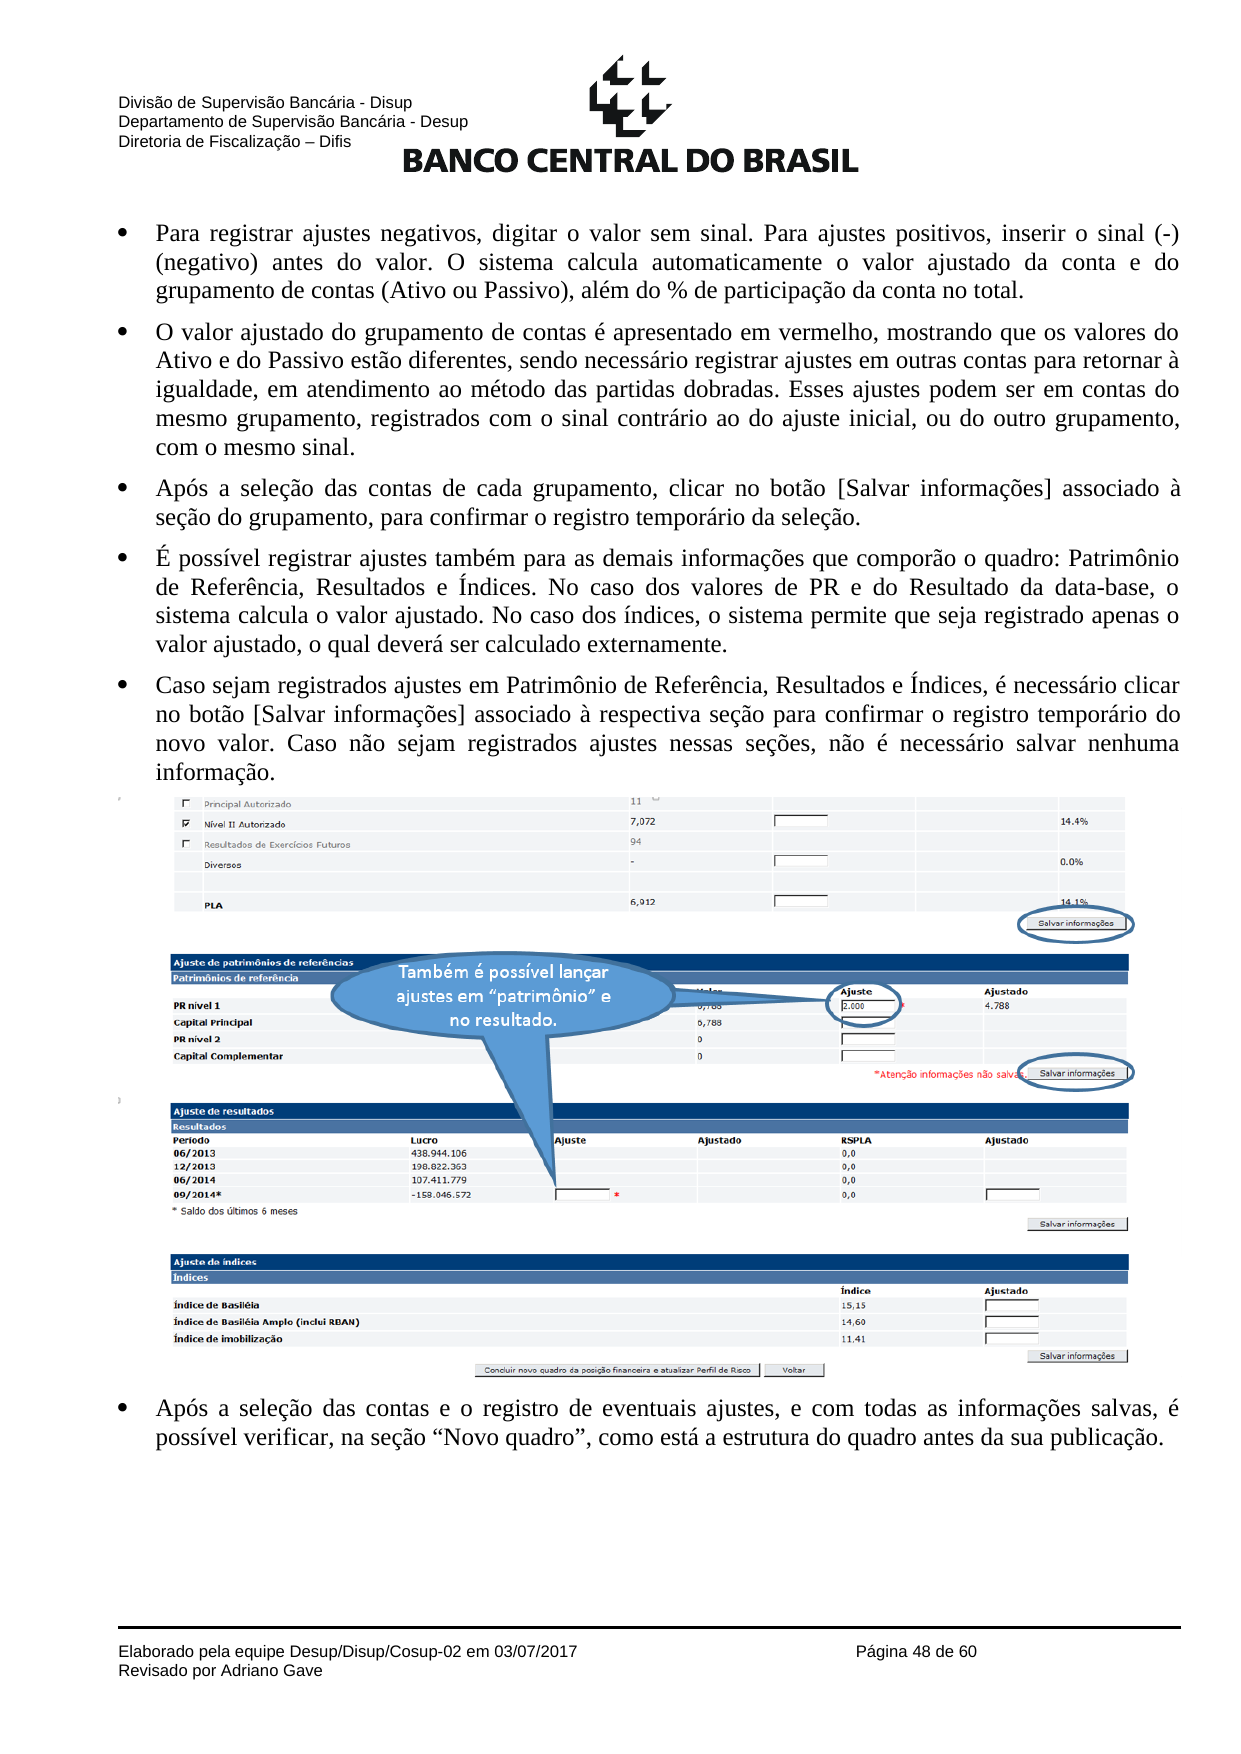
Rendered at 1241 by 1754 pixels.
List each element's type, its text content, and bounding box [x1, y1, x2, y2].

list Após a seleção das contas de cada grupamento, clicar no botão [Salvar informações] associado à seção do grupamento, para confirmar o registro temporário da seleção. [118, 473, 1181, 530]
list É possível registrar ajustes também para as demais informações que comporão o quadro: Patrimônio de Referência, Resultados e Índices. No caso dos valores de PR e do Resultado da data-base, o sistema calcula o valor ajustado. No caso dos índices, o sistema permite que seja registrado apenas o valor ajustado, o qual deverá ser calculado externamente. [118, 543, 1181, 658]
picture [118, 797, 1182, 1381]
list O valor ajustado do grupamento de contas é apresentado em vermelho, mostrando que os valores do Ativo e do Passivo estão diferentes, sendo necessário registrar ajustes em outras contas para retornar à igualdade, em atendimento ao método das partidas dobradas. Esses ajustes podem ser em contas do mesmo grupamento, registrados com o sinal contrário ao do ajuste inicial, ou do outro grupamento, com o mesmo sinal. [118, 317, 1181, 460]
list Caso sejam registrados ajustes em Patrimônio de Referência, Resultados e Índices, é necessário clicar no botão [Salvar informações] associado à respectiva seção para confirmar o registro temporário do novo valor. Caso não sejam registrados ajustes nessas seções, não é necessário salvar nenhuma informação. [118, 670, 1181, 785]
list Para registrar ajustes negativos, digitar o valor sem sinal. Para ajustes positivos, inserir o sinal (-) (negativo) antes do valor. O sistema calcula automaticamente o valor ajustado da conta e do grupamento de contas (Ativo ou Passivo), além do % de participação da conta no total. [118, 218, 1181, 304]
list Após a seleção das contas e o registro de eventuais ajustes, e com todas as informações salvas, é possível verificar, na seção “Novo quadro”, como está a estrutura do quadro antes da sua publicação. [118, 1393, 1181, 1451]
